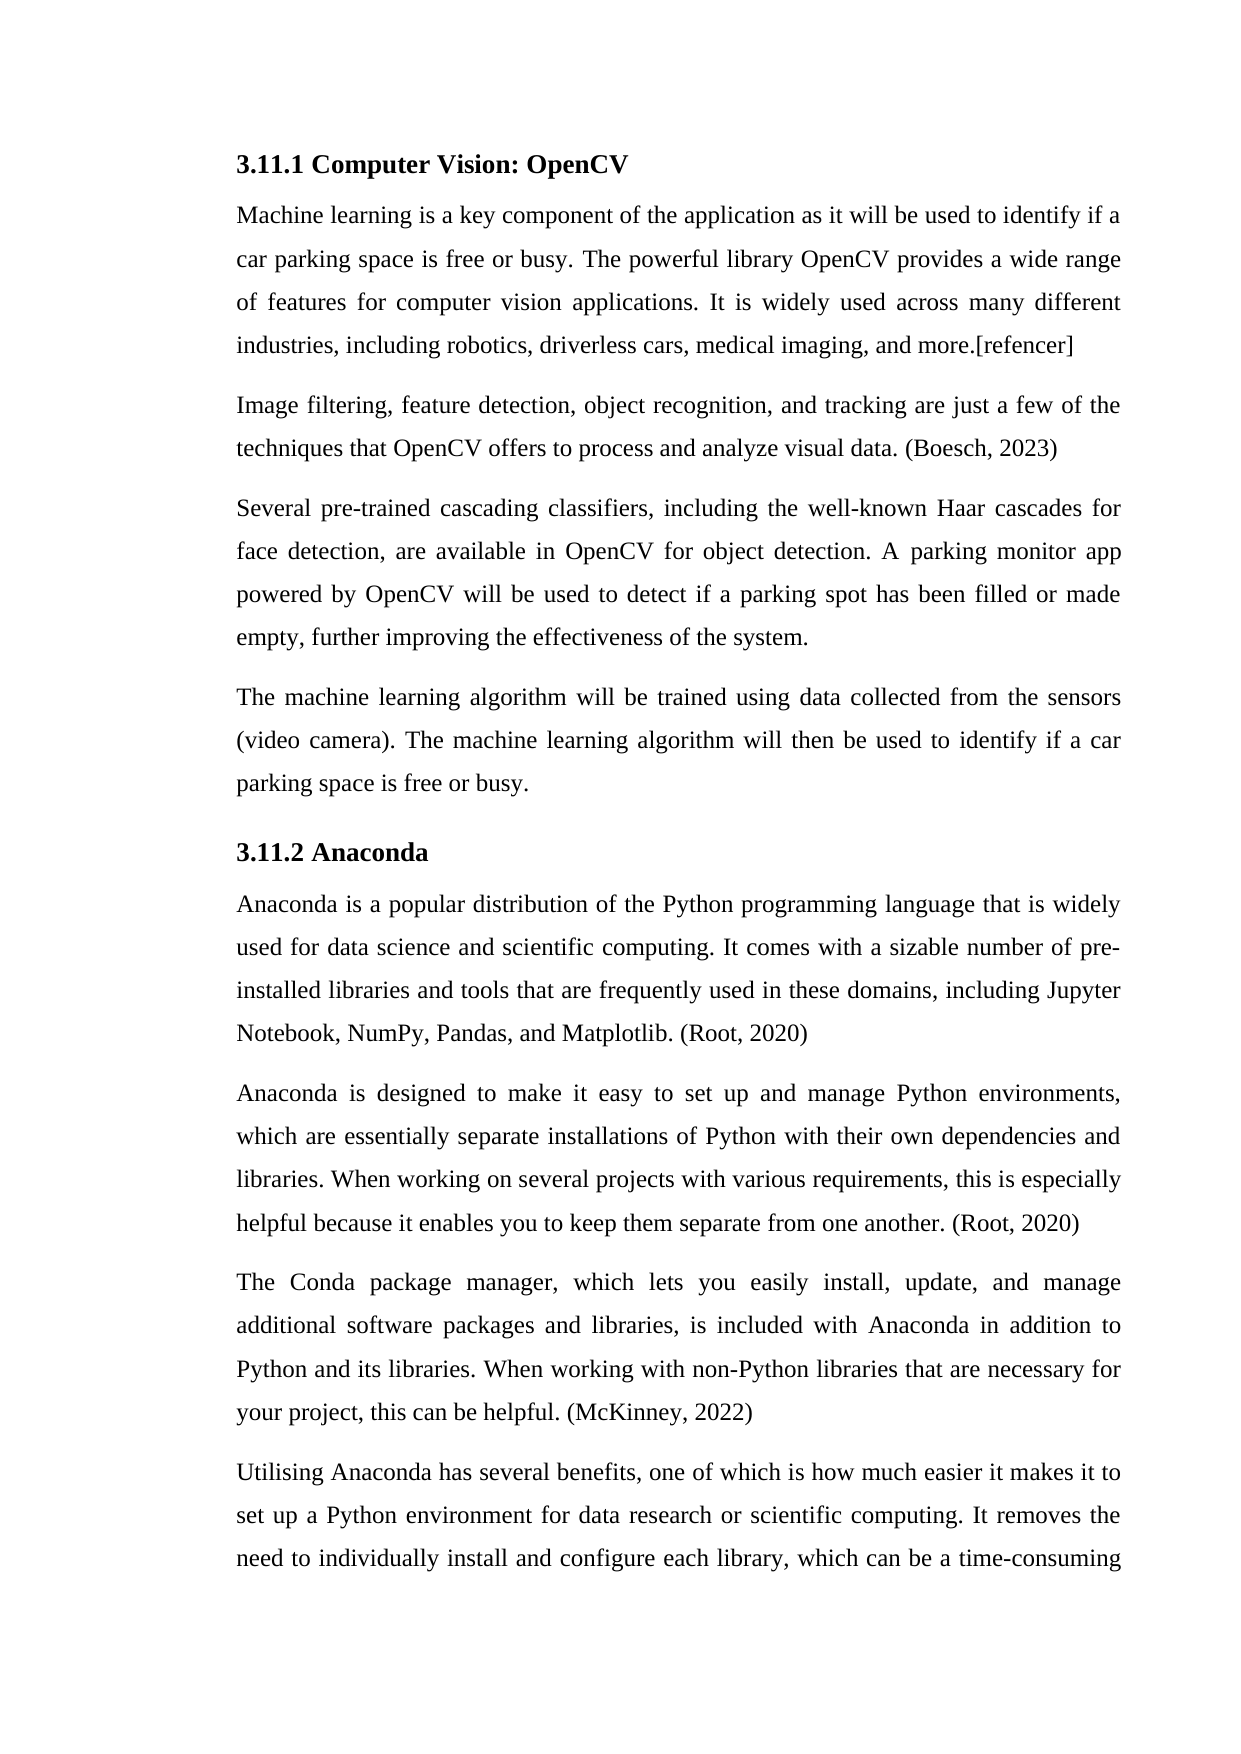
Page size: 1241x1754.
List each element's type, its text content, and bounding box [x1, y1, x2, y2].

text Anaconda is designed to make it easy to set up and manage Python environments, which are essentially separate installations of Python with their own dependencies and libraries. When working on several projects with various requirements, this is especially helpful because it enables you to keep them separate from one another. [236, 1078, 1122, 1236]
text Machine learning is a key component of the application as it will be used to identify if a car parking space is free or busy. The powerful library OpenCV provides a wide range of features for computer vision applications. It is widely used across many different industries, including robotics, driverless cars, medical imaging, and more.[refencer] [236, 201, 1122, 359]
text Several pre-trained cascading classifiers, including the well-known Haar cascades for face detection, are available in OpenCV for object detection. A parking monitor app powered by OpenCV will be used to detect if a parking spot has been filled or made empty, further improving the effectiveness of the system. [236, 493, 1122, 651]
text Anaconda is a popular distribution of the Python programming language that is widely used for data science and scientific computing. It comes with a sizable number of pre-installed libraries and tools that are frequently used in these domains, including Jupyter Notebook, NumPy, Pandas, and Matplotlib. [236, 889, 1122, 1047]
subtitle Anaconda [236, 836, 1122, 867]
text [236, 1457, 1122, 1572]
subtitle Computer Vision: OpenCV [236, 148, 1122, 179]
text The machine learning algorithm will be trained using data collected from the sensors (video camera). The machine learning algorithm will then be used to identify if a car parking space is free or busy. [236, 682, 1122, 797]
text Image filtering, feature detection, object recognition, and tracking are just a few of the techniques that OpenCV offers to process and analyze visual data. [236, 390, 1122, 462]
text The Conda package manager, which lets you easily install, update, and manage additional software packages and libraries, is included with Anaconda in addition to Python and its libraries. When working with non-Python libraries that are necessary for your project, this can be helpful. [236, 1267, 1122, 1426]
